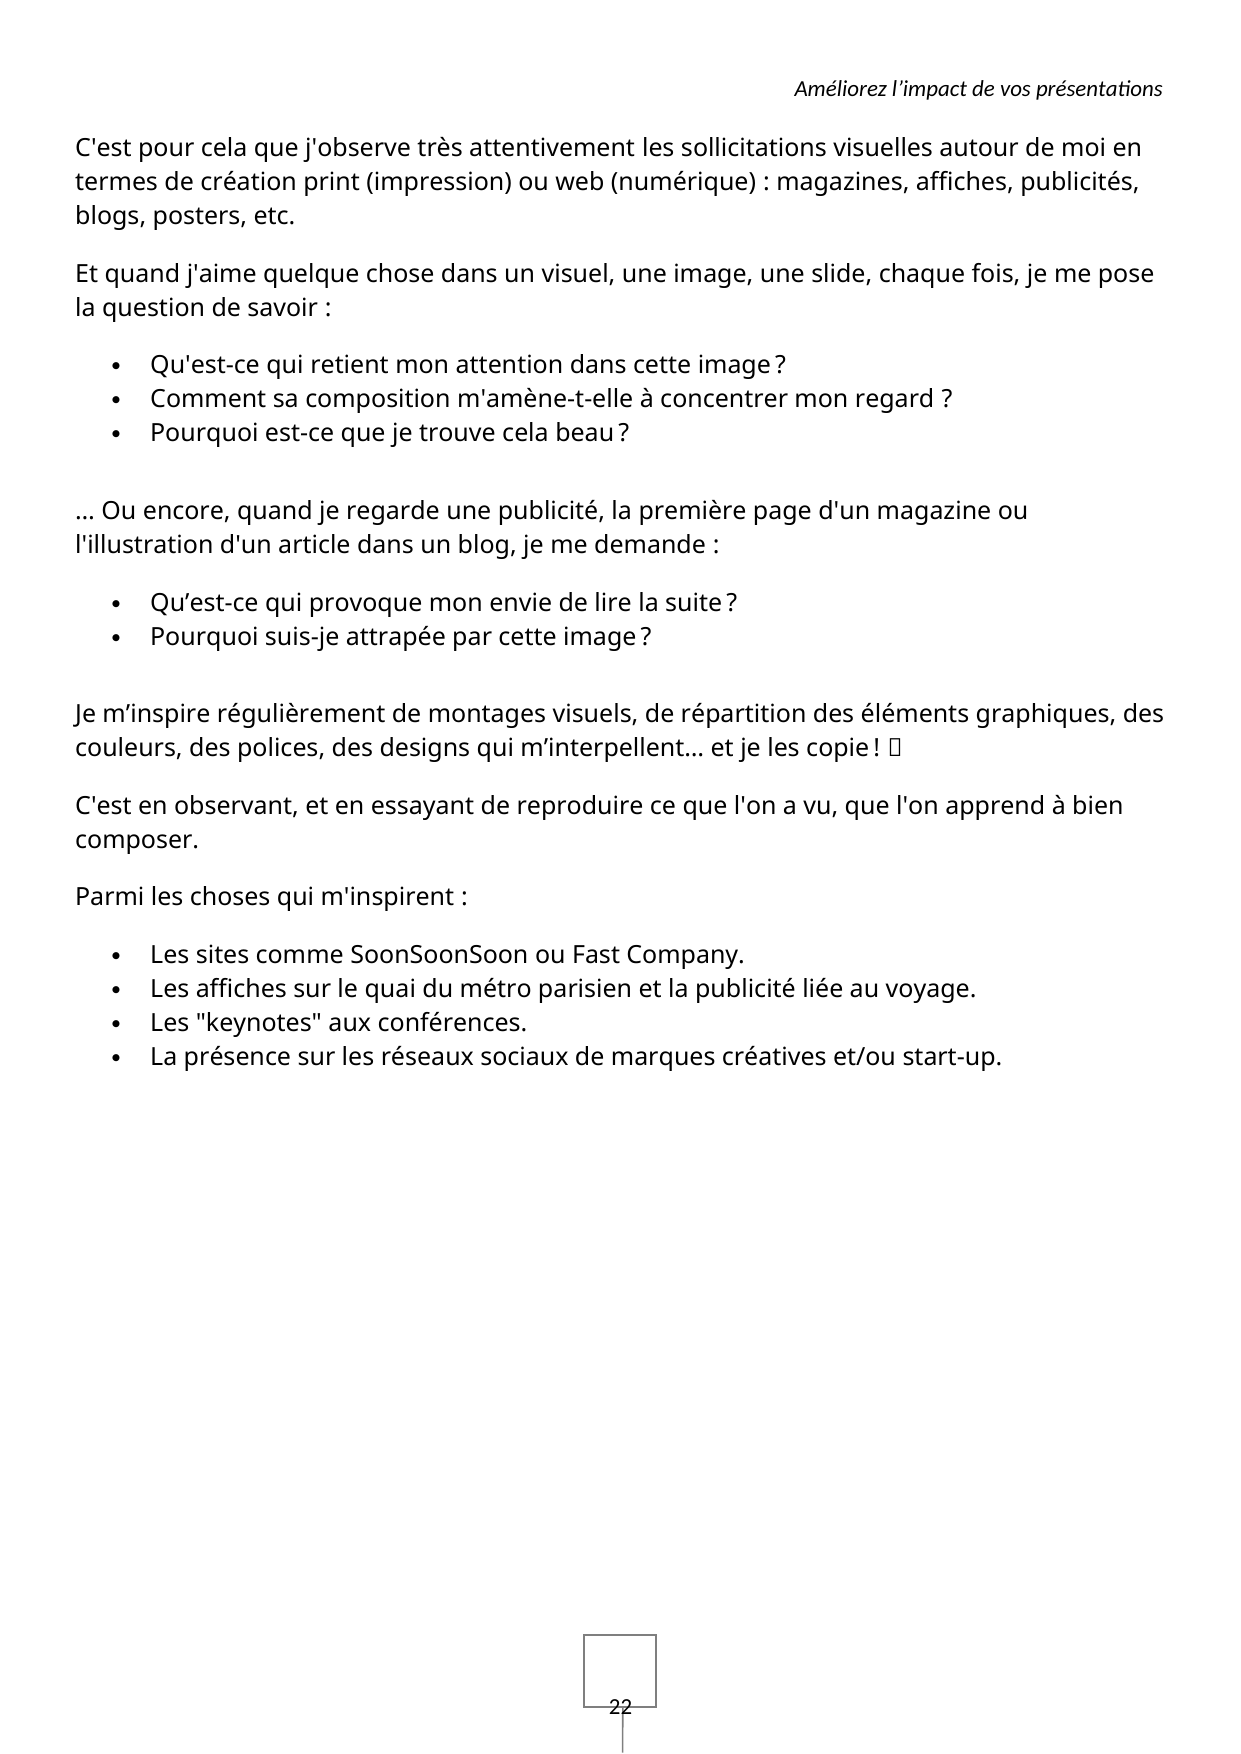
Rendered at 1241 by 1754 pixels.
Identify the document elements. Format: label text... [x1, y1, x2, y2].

list Les affiches sur le quai du métro parisien et la publicité liée au voyage. [112, 970, 1165, 1004]
text C'est pour cela que j'observe très attentivement les sollicitations visuelles autour de moi en termes de création print (impression) ou web (numérique) : magazines, affiches, publicités, blogs, posters, etc. [75, 130, 1165, 232]
list Qu’est-ce qui provoque mon envie de lire la suite ? [112, 584, 1165, 618]
text C'est en observant, et en essayant de reproduire ce que l'on a vu, que l'on apprend à bien composer. [75, 787, 1165, 855]
text Je m’inspire régulièrement de montages visuels, de répartition des éléments graphiques, des couleurs, des polices, des designs qui m’interpellent… et je les copie ! 🤔 [75, 696, 1165, 764]
text … Ou encore, quand je regarde une publicité, la première page d'un magazine ou l'illustration d'un article dans un blog, je me demande : [75, 493, 1165, 561]
list Les sites comme SoonSoonSoon ou Fast Company. [112, 936, 1165, 970]
list Pourquoi est-ce que je trouve cela beau ? [112, 415, 1165, 449]
text Et quand j'aime quelque chose dans un visuel, une image, une slide, chaque fois, je me pose la question de savoir : [75, 255, 1165, 323]
text Parmi les choses qui m'inspirent : [75, 879, 1165, 913]
list Les "keynotes" aux conférences. [112, 1004, 1165, 1038]
list Comment sa composition m'amène-t-elle à concentrer mon regard ? [112, 381, 1165, 415]
list La présence sur les réseaux sociaux de marques créatives et/ou start-up. [112, 1038, 1165, 1073]
list Pourquoi suis-je attrapée par cette image ? [112, 618, 1165, 652]
list Qu'est-ce qui retient mon attention dans cette image ? [112, 347, 1165, 381]
